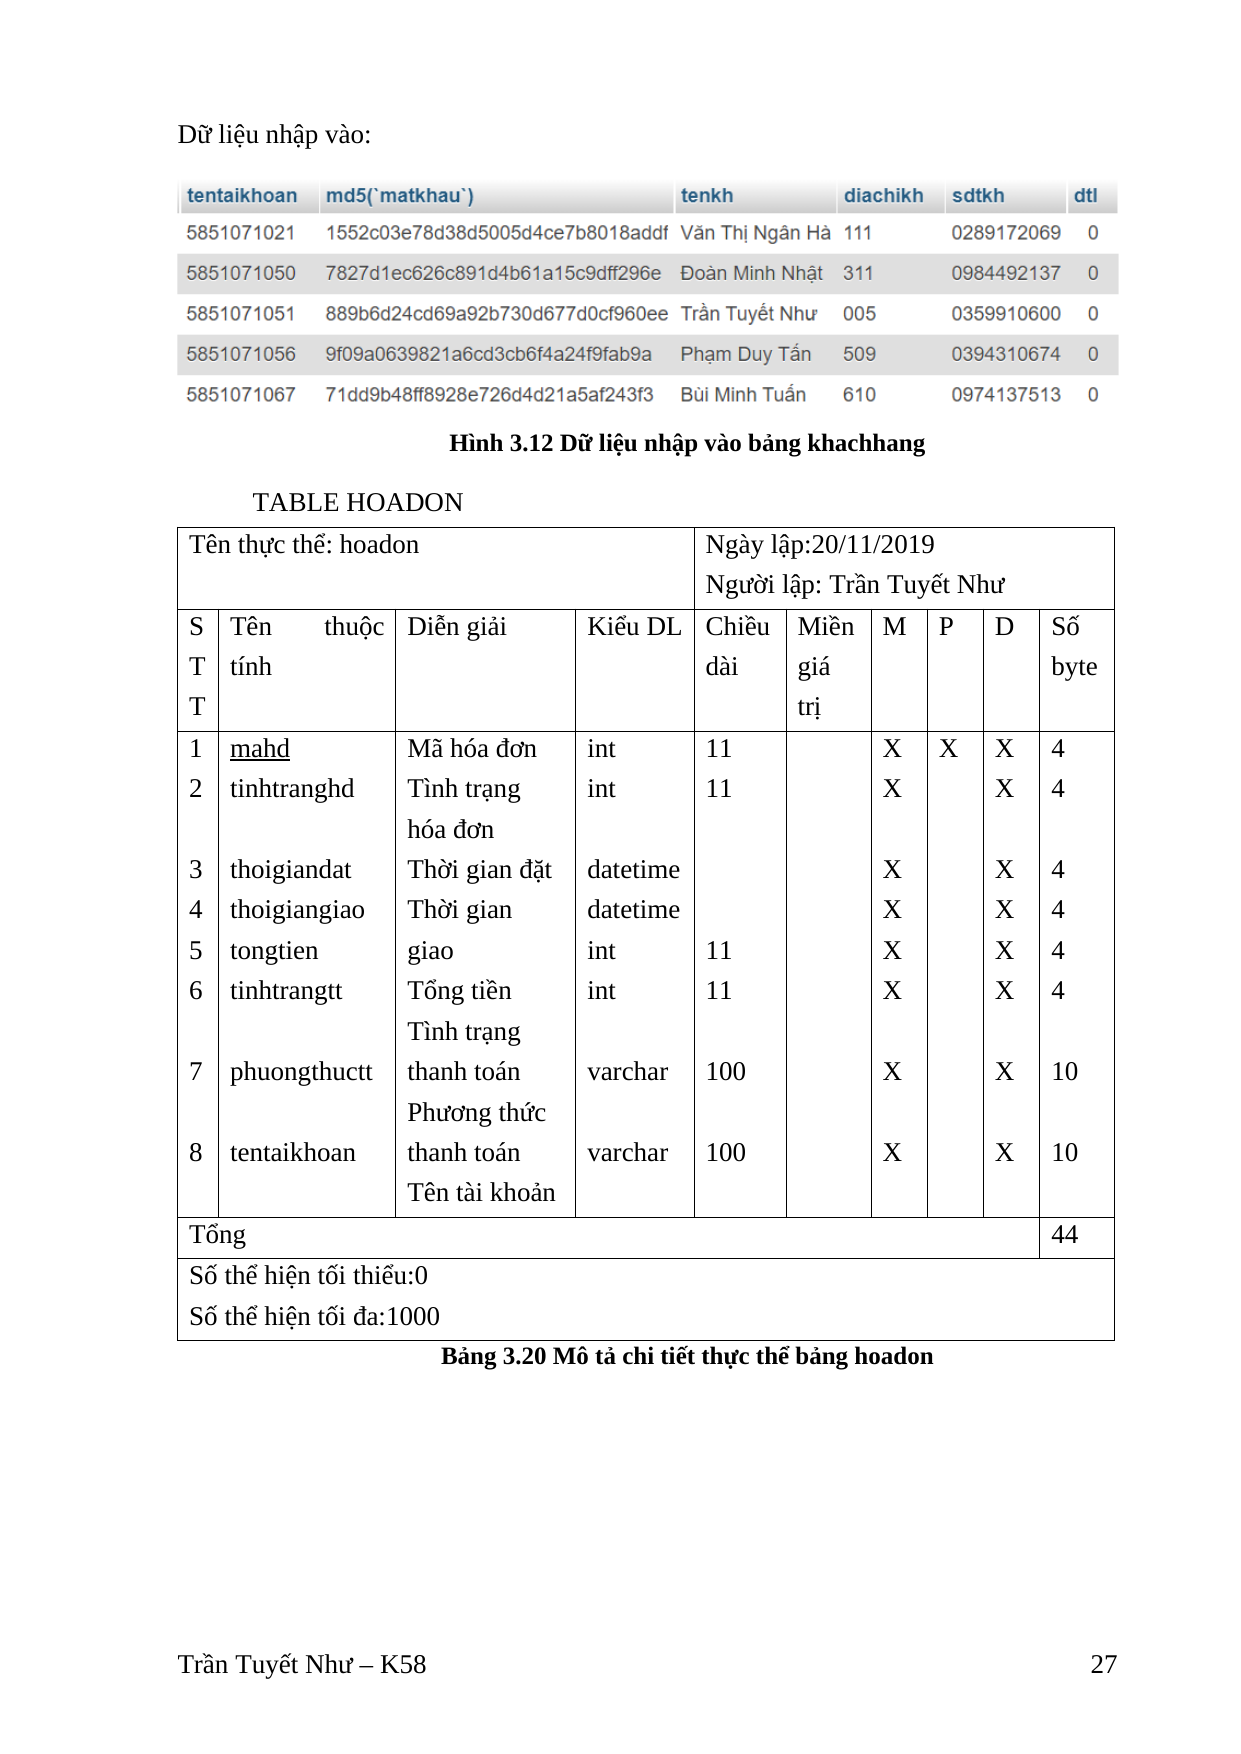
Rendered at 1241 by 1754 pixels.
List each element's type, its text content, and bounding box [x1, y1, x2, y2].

table_cell Chiều dài [695, 610, 786, 731]
table_cell Tổng [178, 1218, 1039, 1258]
table_cell Kiểu DL [576, 610, 694, 731]
text TABLE HOADON [177, 486, 1122, 517]
table_header Ngày lập:20/11/2019 Người lập: Trần Tuyết Như [695, 528, 1114, 608]
table_header Tên thực thể: hoadon [178, 528, 694, 608]
table_cell Số thể hiện tối thiểu:0 Số thể hiện tối đa:1000 [178, 1259, 1114, 1340]
table_cell Mã hóa đơn Tình trạng hóa đơn Thời gian đặt Thời gian giao Tổng tiền Tình trạng thanh toán Phương thức thanh toán Tên tài khoản [396, 732, 575, 1217]
table_cell Diễn giải [396, 610, 575, 731]
table_cell D [984, 610, 1039, 731]
text Dữ liệu nhập vào: [177, 118, 1122, 149]
table_cell Tên thuộc tính [219, 610, 395, 731]
table_cell 11 11 11 11 100 100 [695, 732, 786, 1217]
table_cell X [928, 732, 983, 1217]
table_cell mahd tinhtranghd thoigiandat thoigiangiao tongtien tinhtrangtt phuongthuctt tentaikhoan [219, 732, 395, 1217]
table_cell M [872, 610, 927, 731]
table_cell [787, 732, 871, 1217]
table_cell X X X X X X X X [872, 732, 927, 1217]
table_cell Miền giá trị [787, 610, 871, 731]
table_cell int int datetime datetime int int varchar varchar [576, 732, 694, 1217]
text Bảng 3.20 Mô tả chi tiết thực thể bảng hoadon [177, 1341, 1122, 1370]
table_cell 44 [1040, 1218, 1114, 1258]
table_cell P [928, 610, 983, 731]
table_cell 4 4 4 4 4 4 10 10 [1040, 732, 1114, 1217]
table_cell STT [178, 610, 218, 731]
table_cell Số byte [1040, 610, 1114, 731]
table_cell X X X X X X X X [984, 732, 1039, 1217]
picture [177, 175, 1123, 419]
table_cell 1 2 3 4 5 6 7 8 [178, 732, 218, 1217]
